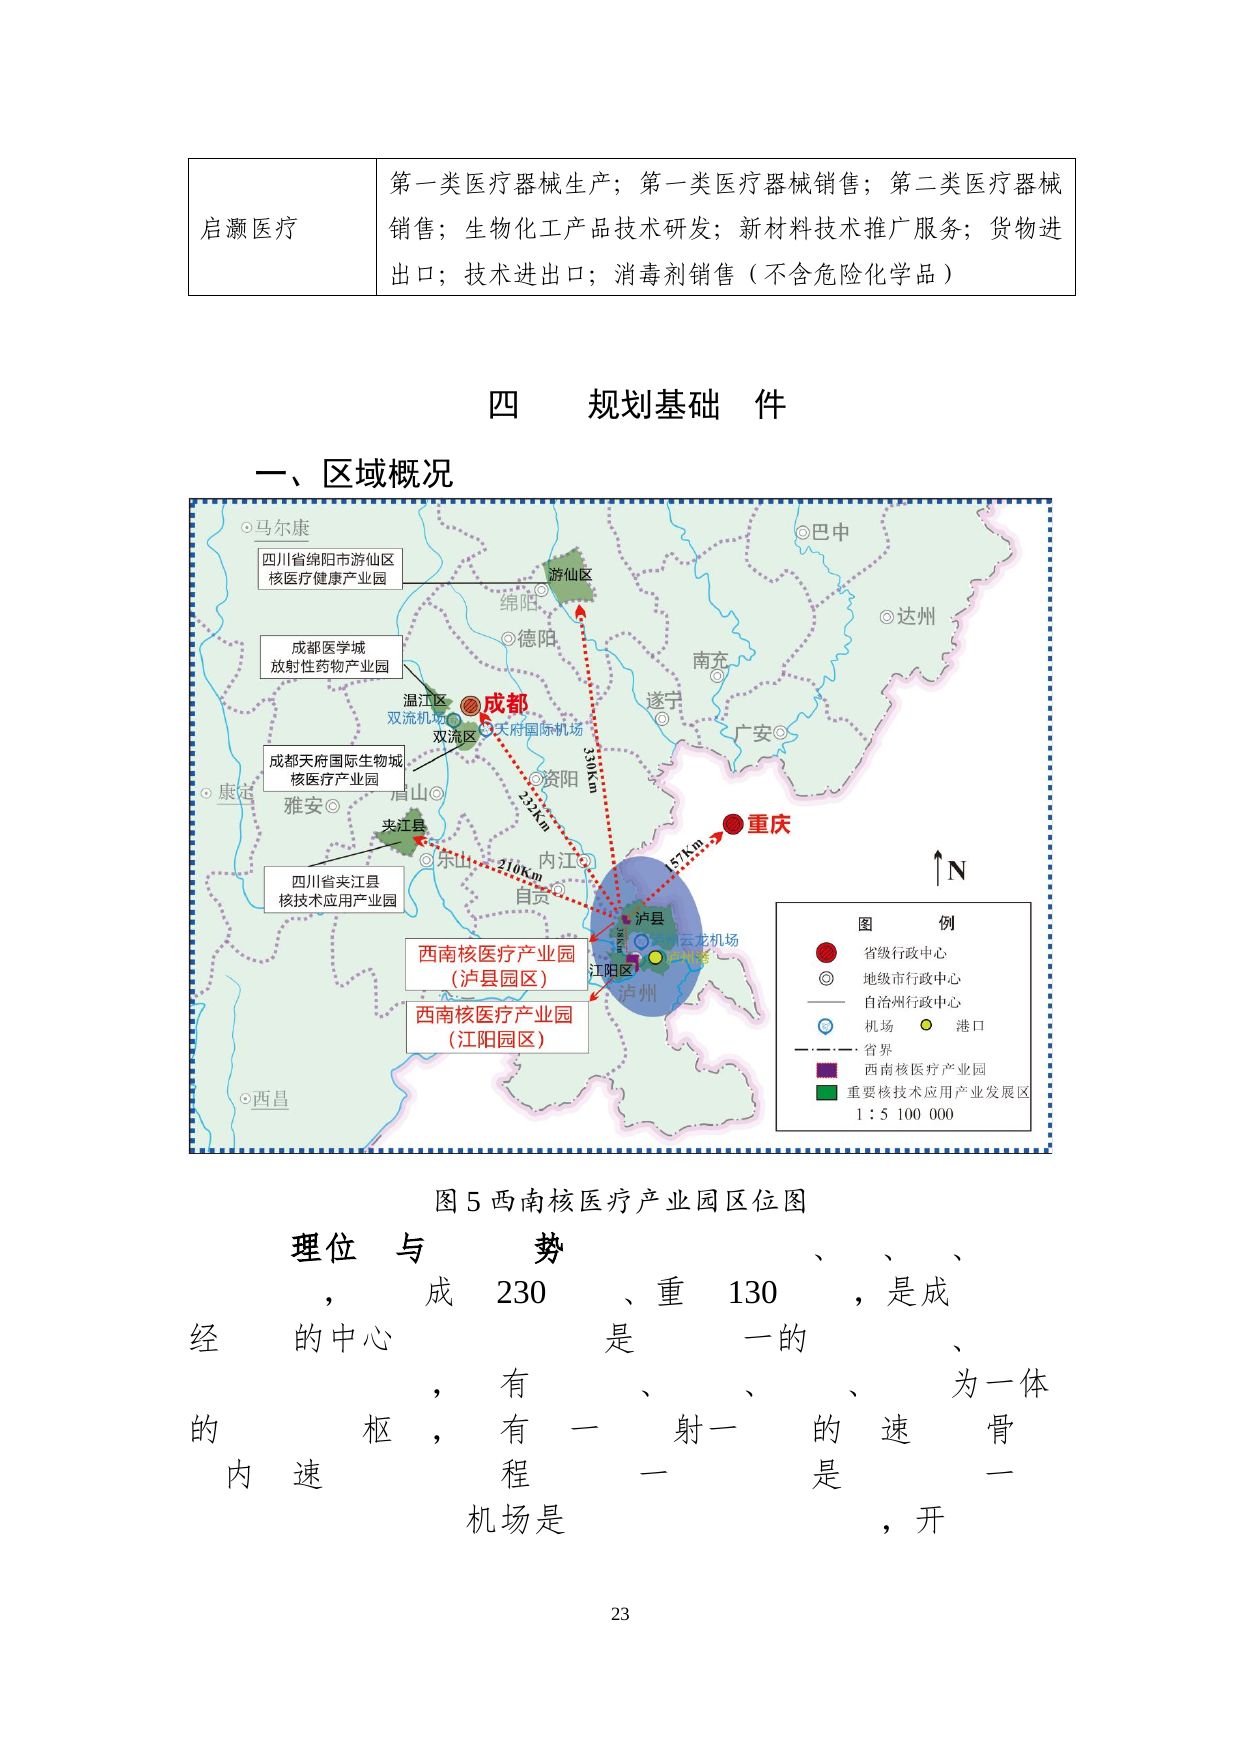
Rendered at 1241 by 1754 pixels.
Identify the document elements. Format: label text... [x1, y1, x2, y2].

table_cell 启灏医疗 [189, 159, 376, 295]
subtitle 一、区域概况 [187, 435, 1053, 498]
table_cell 第一类医疗器械生产；第一类医疗器械销售；第二类医疗器械销售；生物化工产品技术研发；新材料技术推广服务；货物进出口；技术进出口；消毒剂销售（不含危险化学品） [377, 159, 1075, 295]
picture [188, 497, 1053, 1154]
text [187, 1223, 1053, 1540]
text 图5 西南核医疗产业园区位图 [187, 1177, 1053, 1223]
subtitle 第四章 规划基础条件 [187, 366, 1053, 429]
